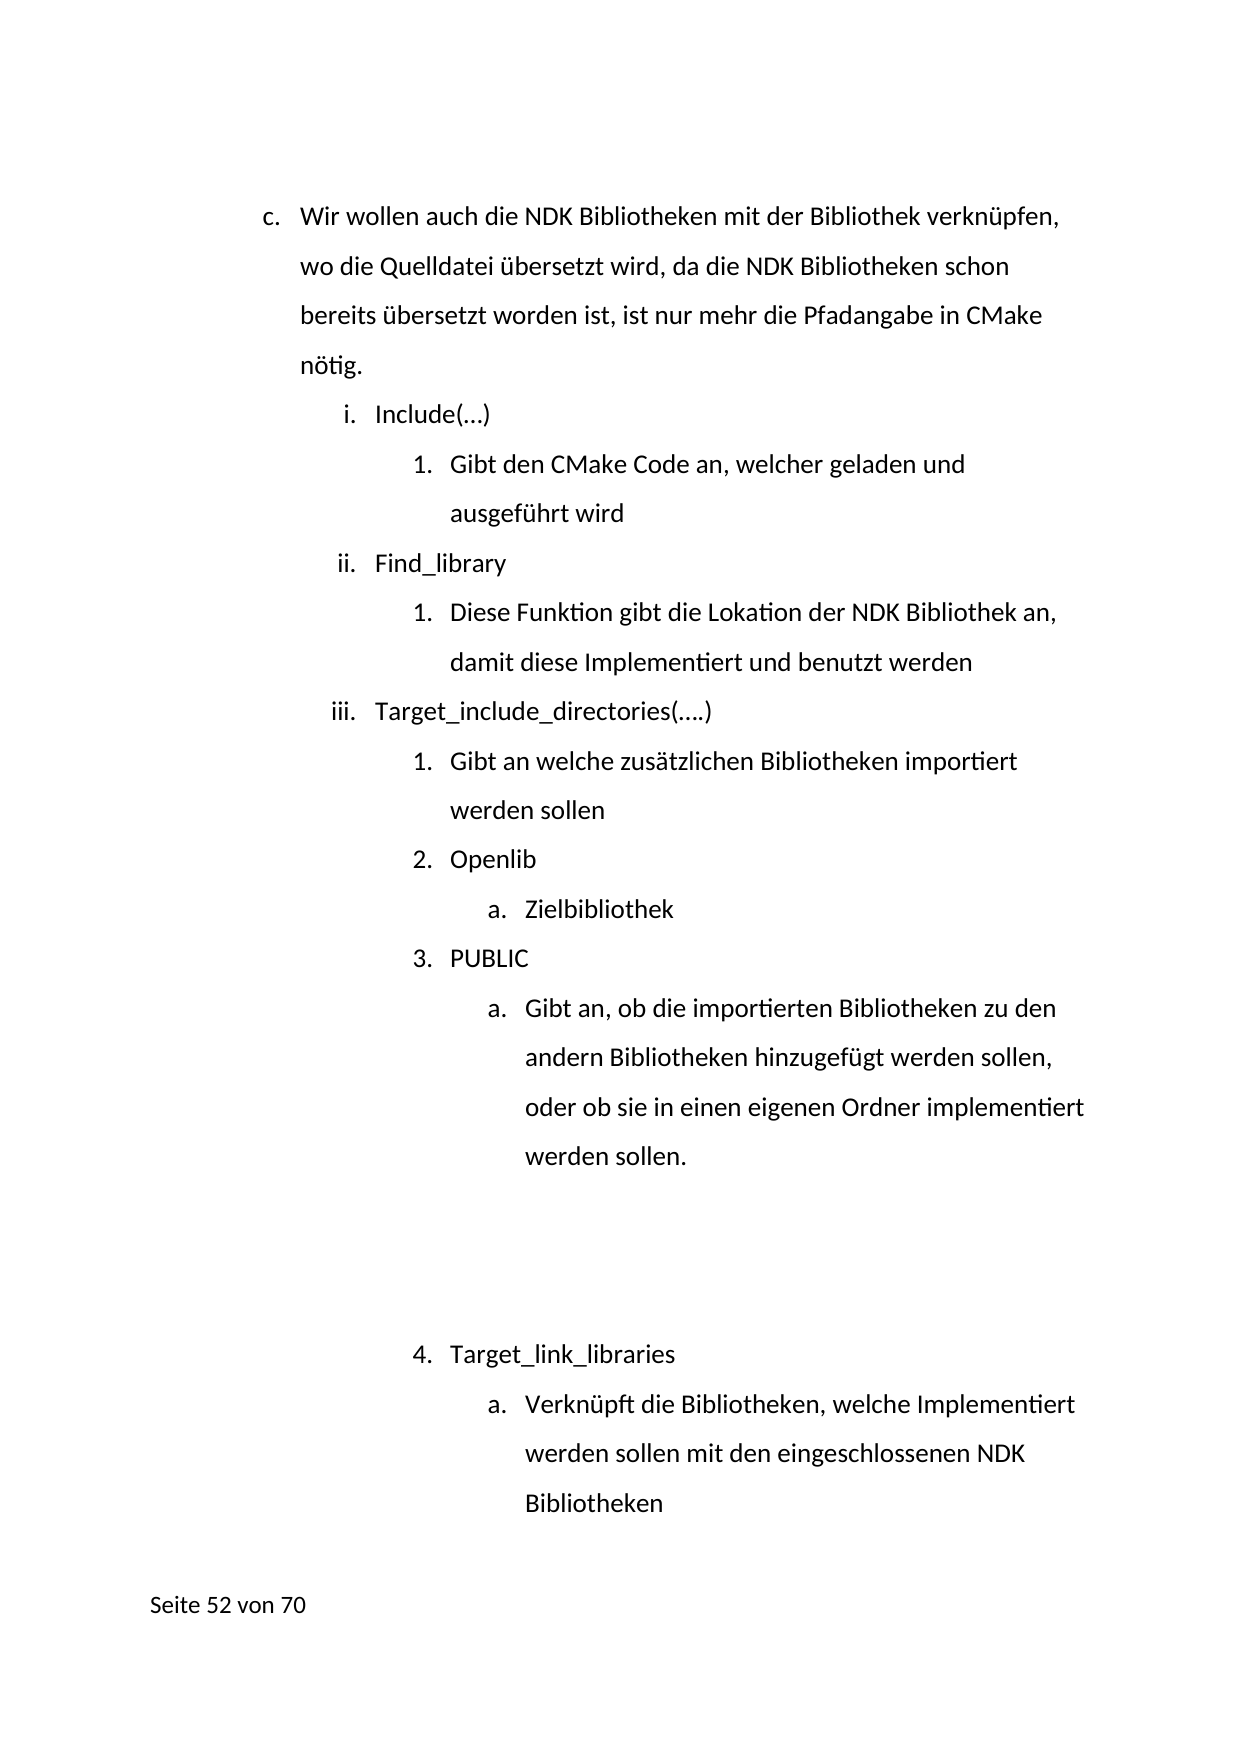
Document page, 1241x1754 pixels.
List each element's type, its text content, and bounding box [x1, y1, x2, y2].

list Gibt an, ob die importierten Bibliotheken zu den andern Bibliotheken hinzugefügt werden sollen, oder ob sie in einen eigenen Ordner implementiert werden sollen. [487, 991, 1090, 1173]
list Verknüpft die Bibliotheken, welche Implementiert werden sollen mit den eingeschlossenen NDK Bibliotheken [487, 1387, 1090, 1519]
list Openlib [412, 843, 1090, 876]
list Gibt an welche zusätzlichen Bibliotheken importiert werden sollen [412, 744, 1090, 826]
list Zielbibliothek [487, 892, 1090, 925]
list Target_link_libraries [412, 1337, 1090, 1371]
list Find_library [356, 546, 1090, 579]
list PUBLIC [412, 942, 1090, 975]
list Gibt den CMake Code an, welcher geladen und ausgeführt wird [412, 447, 1090, 529]
list Diese Funktion gibt die Lokation der NDK Bibliothek an, damit diese Implementiert und benutzt werden [412, 595, 1090, 678]
list Wir wollen auch die NDK Bibliotheken mit der Bibliothek verknüpfen, wo die Quelldatei übersetzt wird, da die NDK Bibliotheken schon bereits übersetzt worden ist, ist nur mehr die Pfadangabe in CMake nötig. [262, 199, 1090, 381]
list Target_include_directories(….) [356, 694, 1090, 727]
list Include(…) [356, 397, 1090, 430]
